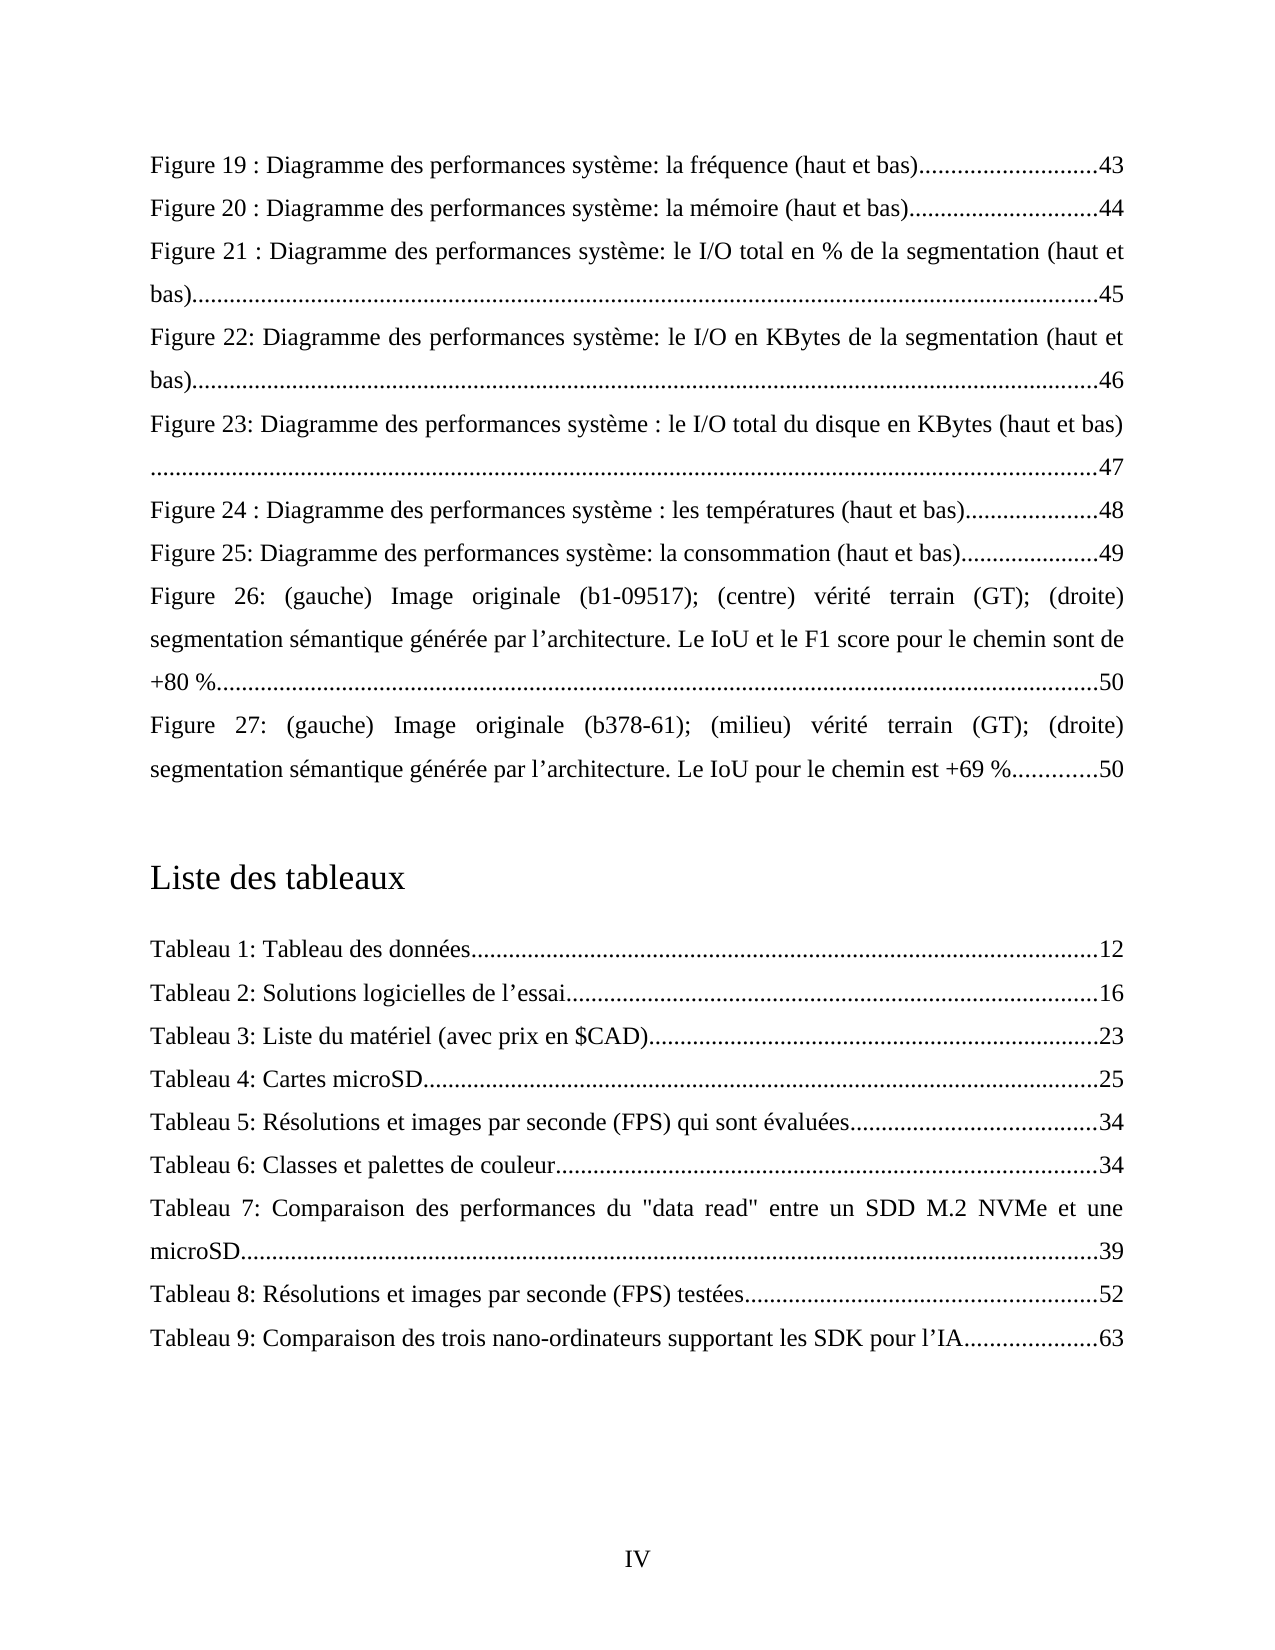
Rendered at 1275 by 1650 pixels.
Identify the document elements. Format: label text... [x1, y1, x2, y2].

text Figure 27: (gauche) Image originale (b378-61); (milieu) vérité terrain (GT); (droite) segmentation sémantique générée par l’architecture. Le IoU pour le chemin est +69 %. 50 [150, 711, 1125, 782]
text Figure 21 : Diagramme des performances système: le I/O total en % de la segmentation (haut et bas) 45 [150, 236, 1125, 308]
text Figure 25: Diagramme des performances système: la consommation (haut et bas) 49 [150, 538, 1125, 567]
text Figure 24 : Diagramme des performances système : les températures (haut et bas) 48 [150, 495, 1125, 524]
text Tableau 2: Solutions logicielles de l’essai 16 [150, 978, 1125, 1006]
text Tableau 9: Comparaison des trois nano-ordinateurs supportant les SDK pour l’IA 63 [150, 1323, 1125, 1351]
text Tableau 4: Cartes microSD 25 [150, 1064, 1125, 1093]
subtitle Liste des tableaux [150, 857, 1125, 897]
text Tableau 5: Résolutions et images par seconde (FPS) qui sont évaluées 34 [150, 1107, 1125, 1136]
text Tableau 3: Liste du matériel (avec prix en $CAD) 23 [150, 1021, 1125, 1049]
text Tableau 1: Tableau des données 12 [150, 934, 1125, 963]
text Tableau 7: Comparaison des performances du "data read" entre un SDD M.2 NVMe et une microSD 39 [150, 1193, 1125, 1265]
text Figure 20 : Diagramme des performances système: la mémoire (haut et bas) 44 [150, 193, 1125, 222]
text Figure 23: Diagramme des performances système : le I/O total du disque en KBytes (haut et bas) 47 [150, 409, 1125, 481]
text Tableau 6: Classes et palettes de couleur 34 [150, 1150, 1125, 1179]
text Tableau 8: Résolutions et images par seconde (FPS) testées 52 [150, 1279, 1125, 1308]
text Figure 22: Diagramme des performances système: le I/O en KBytes de la segmentation (haut et bas) 46 [150, 322, 1125, 394]
text Figure 19 : Diagramme des performances système: la fréquence (haut et bas) 43 [150, 150, 1125, 179]
text Figure 26: (gauche) Image originale (b1-09517); (centre) vérité terrain (GT); (droite) segmentation sémantique générée par l’architecture. Le IoU et le F1 score pour le chemin sont de +80 %. 50 [150, 581, 1125, 696]
